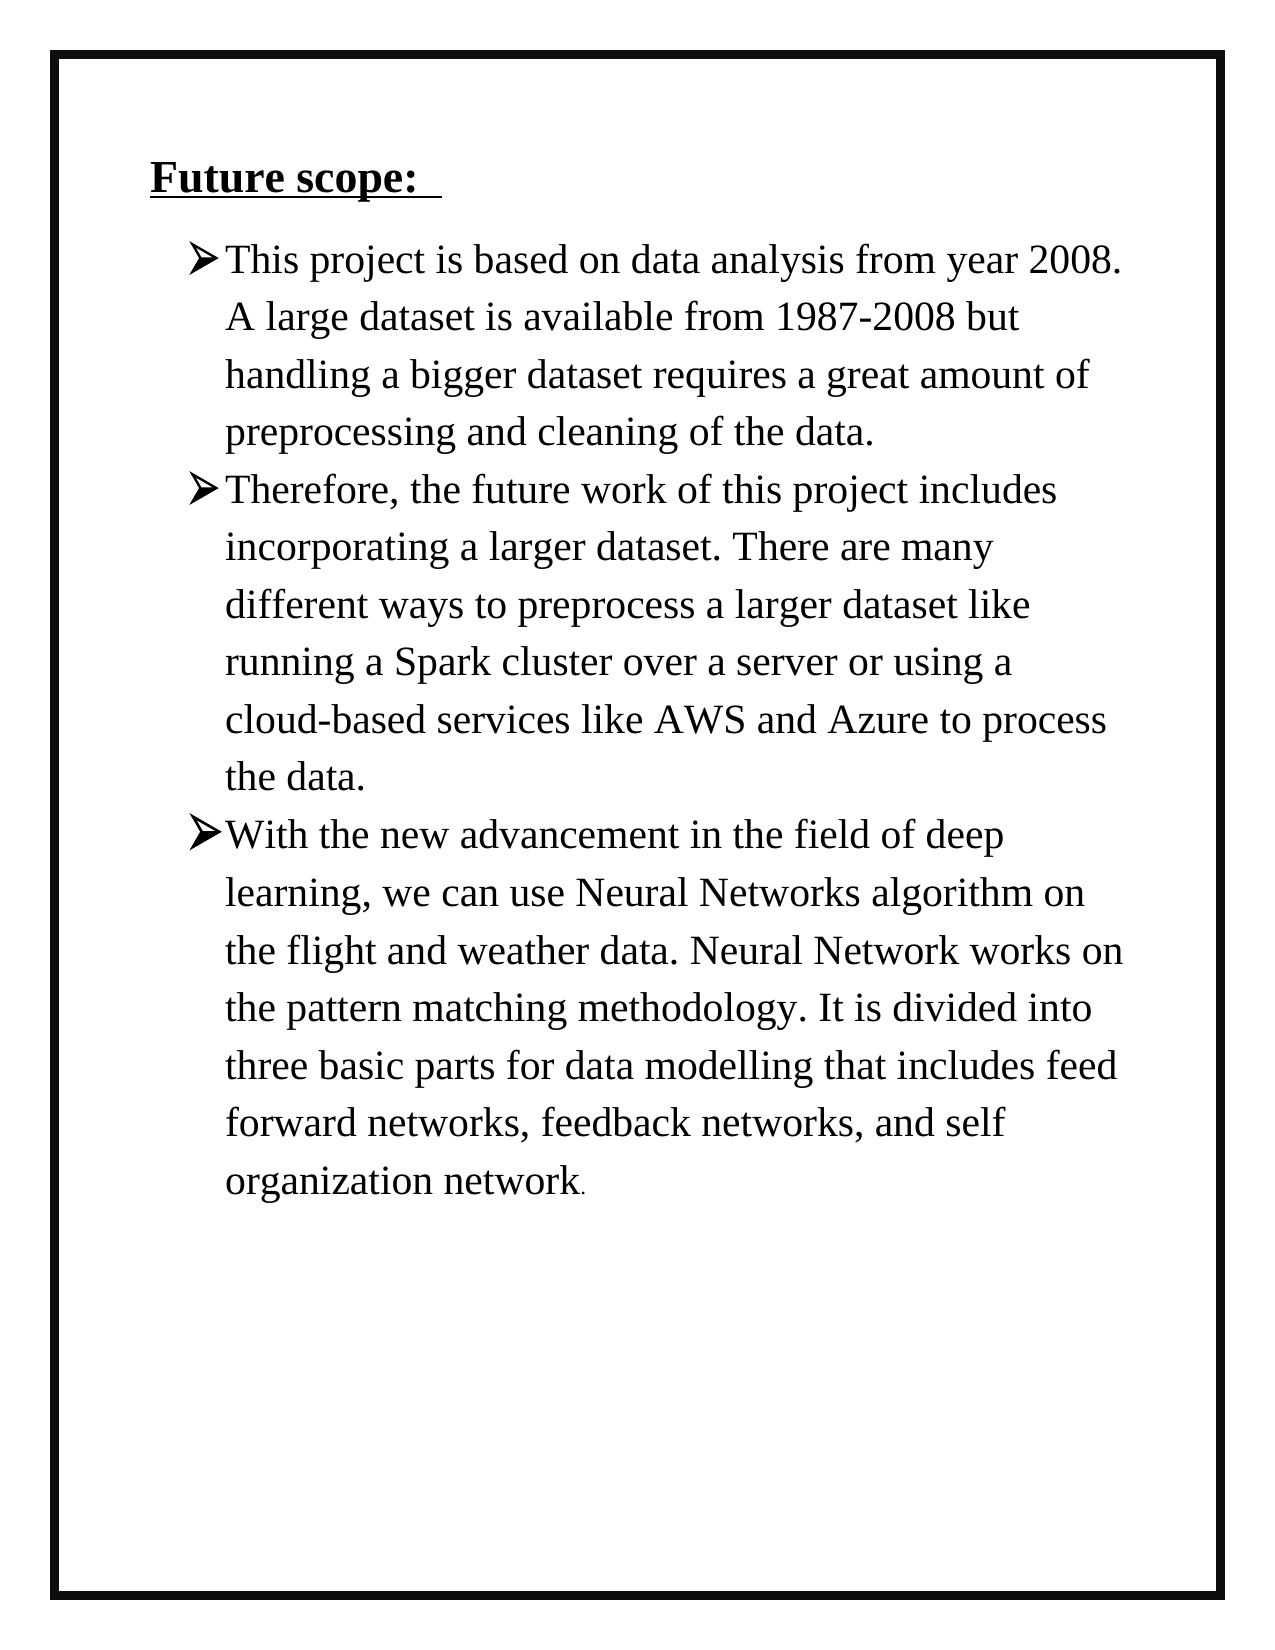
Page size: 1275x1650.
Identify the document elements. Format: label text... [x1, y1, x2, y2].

list Therefore, the future work of this project includes incorporating a larger dataset. There are many different ways to preprocess a larger dataset like running a Spark cluster over a server or using a cloud-based services like AWS and Azure to process the data. [187, 464, 1125, 800]
list With the new advancement in the field of deep learning, we can use Neural Networks algorithm on the flight and weather data. Neural Network works on the pattern matching methodology. It is divided into three basic parts for data modelling that includes feed forward networks, feedback networks, and self organization network. [187, 809, 1125, 1203]
text Future scope: [150, 150, 1125, 203]
list This project is based on data analysis from year 2008. A large dataset is available from 1987-2008 but handling a bigger dataset requires a great amount of preprocessing and cleaning of the data. [187, 234, 1125, 454]
